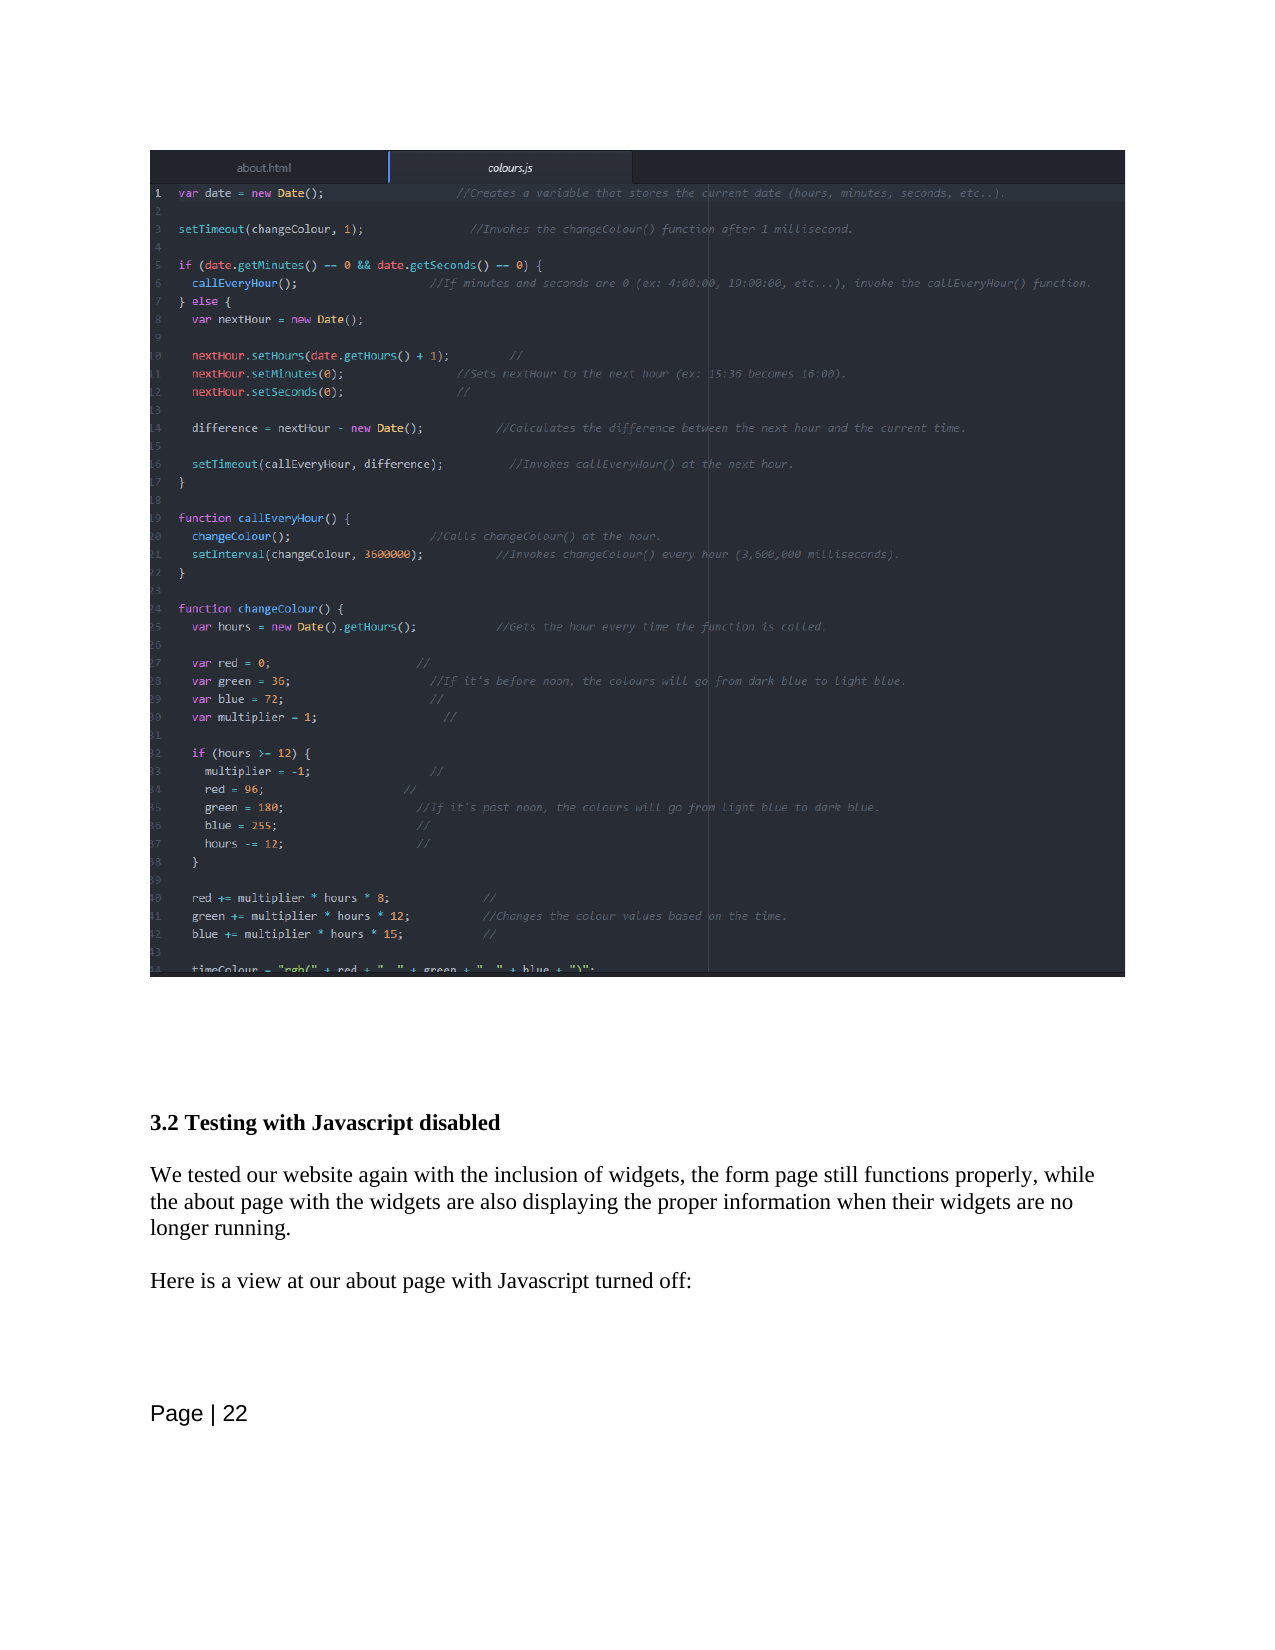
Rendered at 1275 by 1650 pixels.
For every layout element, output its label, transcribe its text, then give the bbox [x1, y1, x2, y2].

text 3.2 Testing with Javascript disabled [150, 1109, 1125, 1135]
text Here is a view at our about page with Javascript turned off: [150, 1267, 1125, 1293]
text We tested our website again with the inclusion of widgets, the form page still functions properly, while the about page with the widgets are also displaying the proper information when their widgets are no longer running. [150, 1162, 1125, 1241]
picture [150, 150, 1125, 977]
